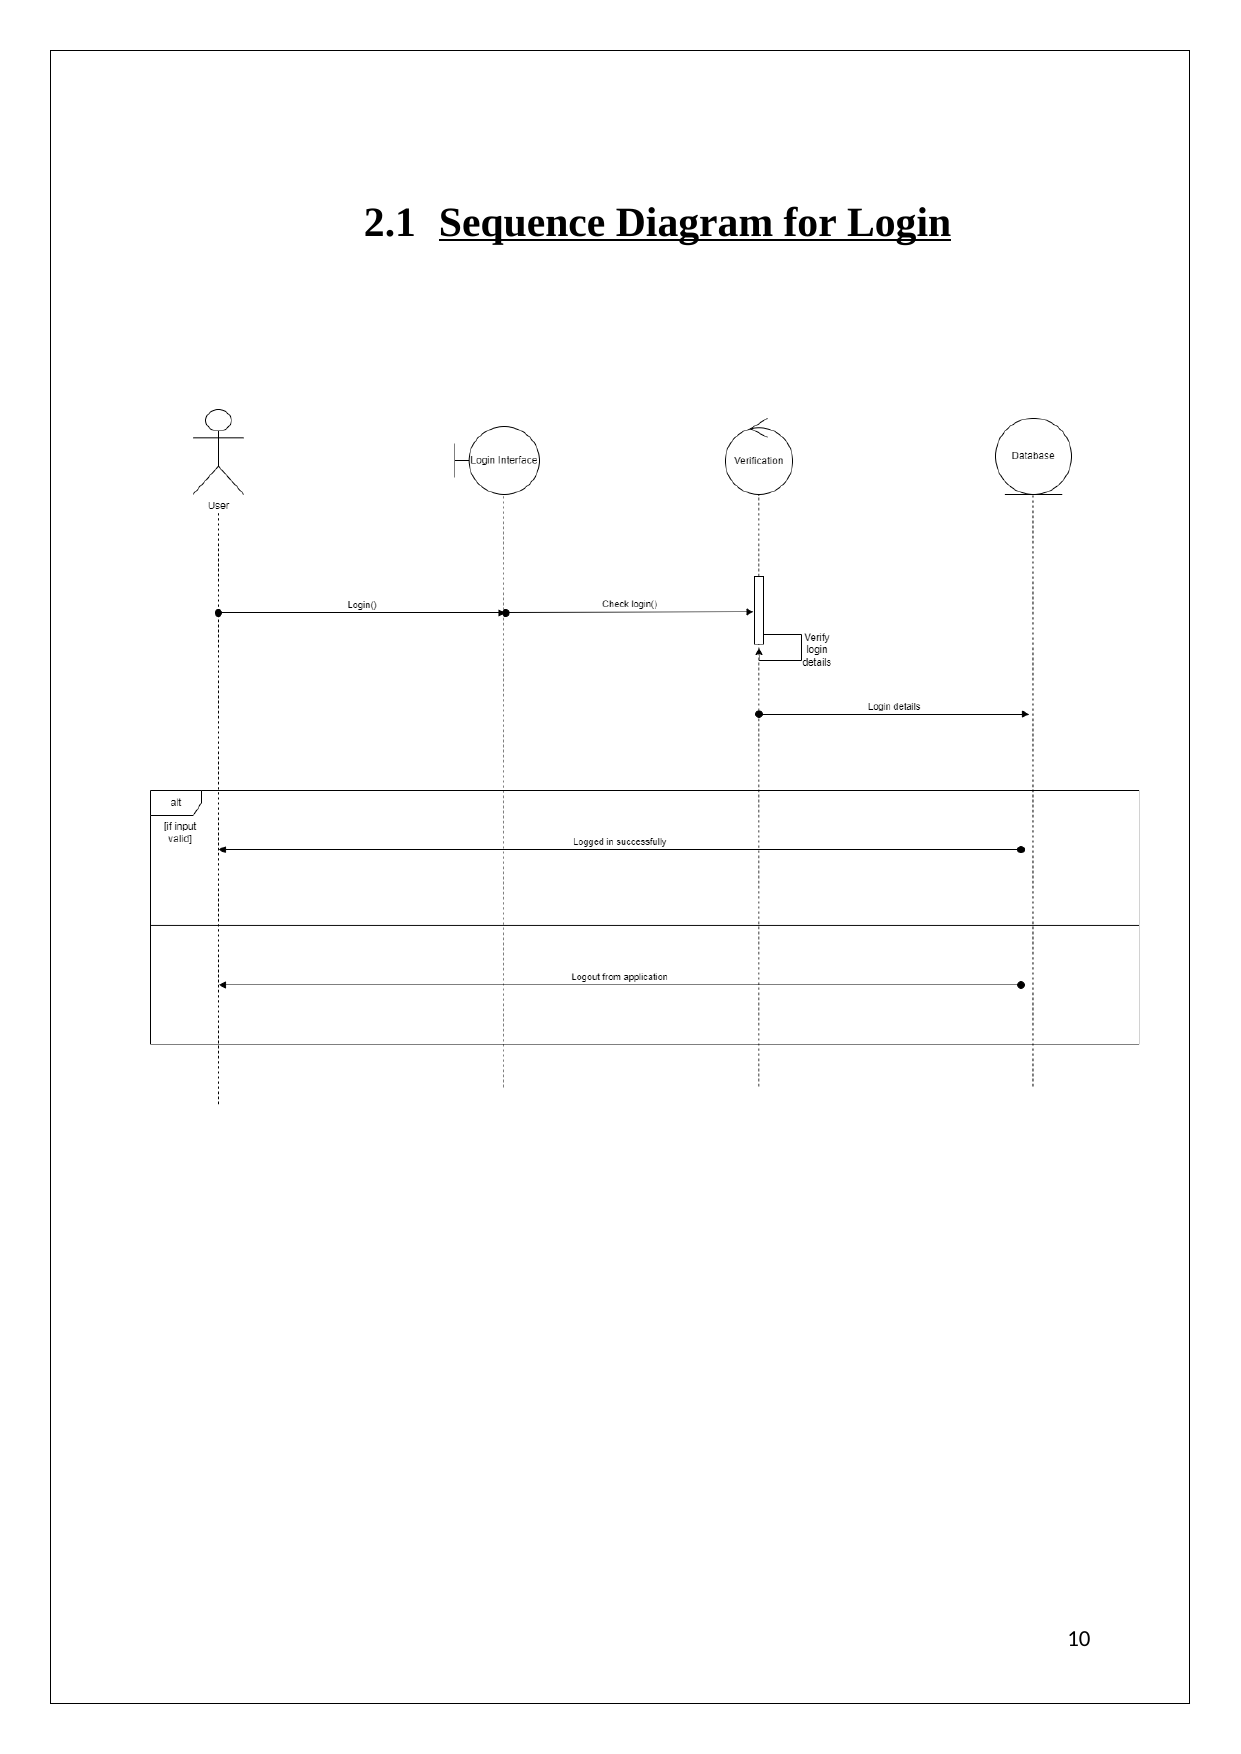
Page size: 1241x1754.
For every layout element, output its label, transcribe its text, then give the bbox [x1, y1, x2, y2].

list Sequence Diagram for Login [225, 198, 1090, 246]
picture [150, 409, 1140, 1105]
